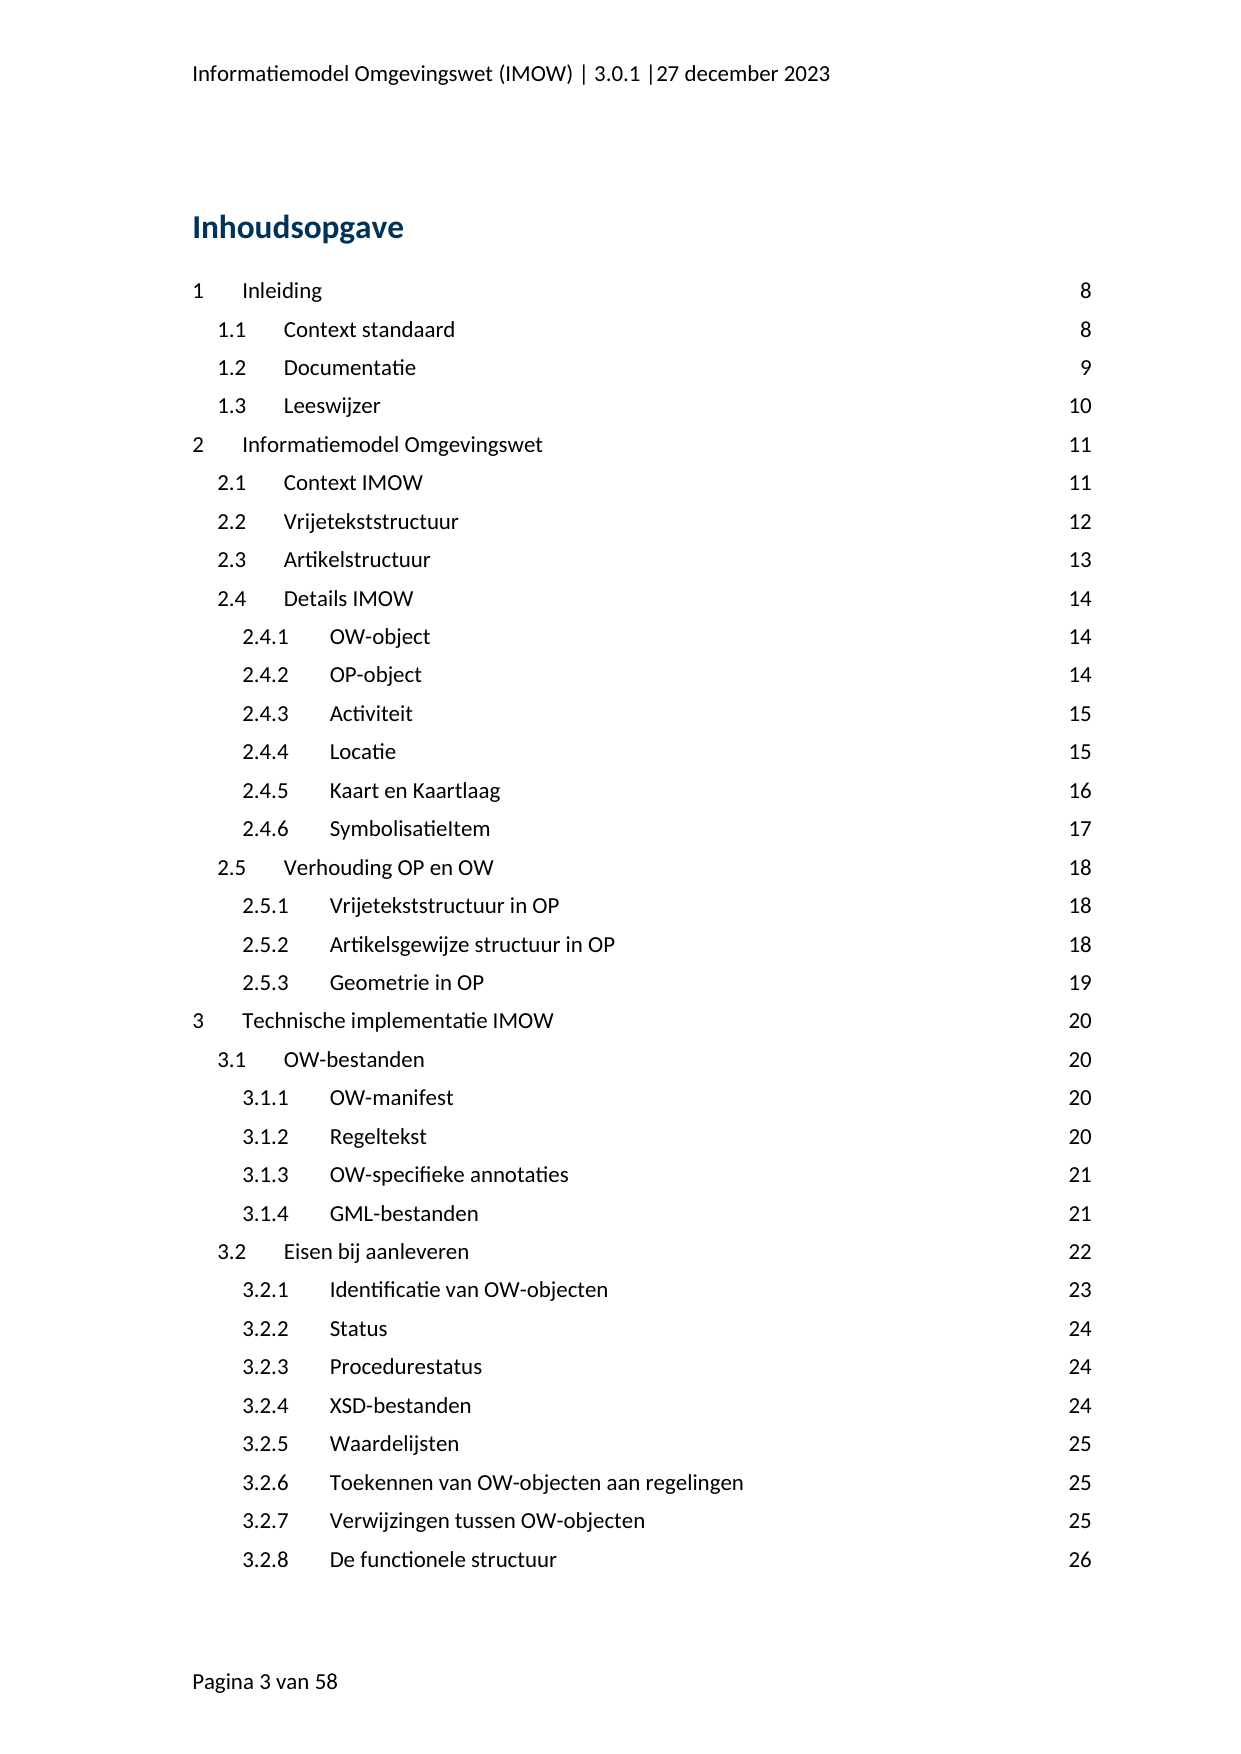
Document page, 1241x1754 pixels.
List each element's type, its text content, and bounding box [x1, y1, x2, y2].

text 2.4.6 SymbolisatieItem 17 [242, 814, 1092, 842]
text 3.2 Eisen bij aanleveren 22 [217, 1237, 1092, 1265]
text 3.2.4 XSD-bestanden 24 [242, 1391, 1092, 1419]
text 1 Inleiding 8 [192, 276, 1092, 304]
text 2.5.2 Artikelsgewijze structuur in OP 18 [242, 930, 1092, 958]
text 2.4.2 OP-object 14 [242, 661, 1092, 689]
text 2.4 Details IMOW 14 [217, 584, 1092, 612]
text 1.1 Context standaard 8 [217, 315, 1092, 343]
text 2.5.1 Vrijetekststructuur in OP 18 [242, 891, 1092, 919]
text 2.2 Vrijetekststructuur 12 [217, 507, 1092, 535]
text 3.2.8 De functionele structuur 26 [242, 1545, 1092, 1573]
text 3.1.3 OW-specifieke annotaties 21 [242, 1160, 1092, 1188]
text 3.1.4 GML-bestanden 21 [242, 1199, 1092, 1227]
text 3.1.2 Regeltekst 20 [242, 1122, 1092, 1150]
text 3.2.1 Identificatie van OW-objecten 23 [242, 1276, 1092, 1304]
text 2.4.5 Kaart en Kaartlaag 16 [242, 776, 1092, 804]
text 1.2 Documentatie 9 [217, 353, 1092, 381]
text 1.3 Leeswijzer 10 [217, 392, 1092, 419]
text 3.1.1 OW-manifest 20 [242, 1083, 1092, 1111]
text 2.5.3 Geometrie in OP 19 [242, 968, 1092, 996]
text 2.4.1 OW-object 14 [242, 622, 1092, 650]
text 3.2.5 Waardelijsten 25 [242, 1429, 1092, 1457]
text 3.1 OW-bestanden 20 [217, 1045, 1092, 1073]
text 3.2.7 Verwijzingen tussen OW-objecten 25 [242, 1506, 1092, 1534]
text 3 Technische implementatie IMOW 20 [192, 1007, 1092, 1034]
text Inhoudsopgave [192, 206, 1092, 247]
text 3.2.3 Procedurestatus 24 [242, 1352, 1092, 1381]
text 2.4.3 Activiteit 15 [242, 699, 1092, 727]
text 2.4.4 Locatie 15 [242, 737, 1092, 766]
text 2 Informatiemodel Omgevingswet 11 [192, 430, 1092, 458]
text 2.5 Verhouding OP en OW 18 [217, 853, 1092, 881]
text 2.3 Artikelstructuur 13 [217, 545, 1092, 573]
text 2.1 Context IMOW 11 [217, 468, 1092, 496]
text 3.2.2 Status 24 [242, 1314, 1092, 1342]
text 3.2.6 Toekennen van OW-objecten aan regelingen 25 [242, 1468, 1092, 1496]
